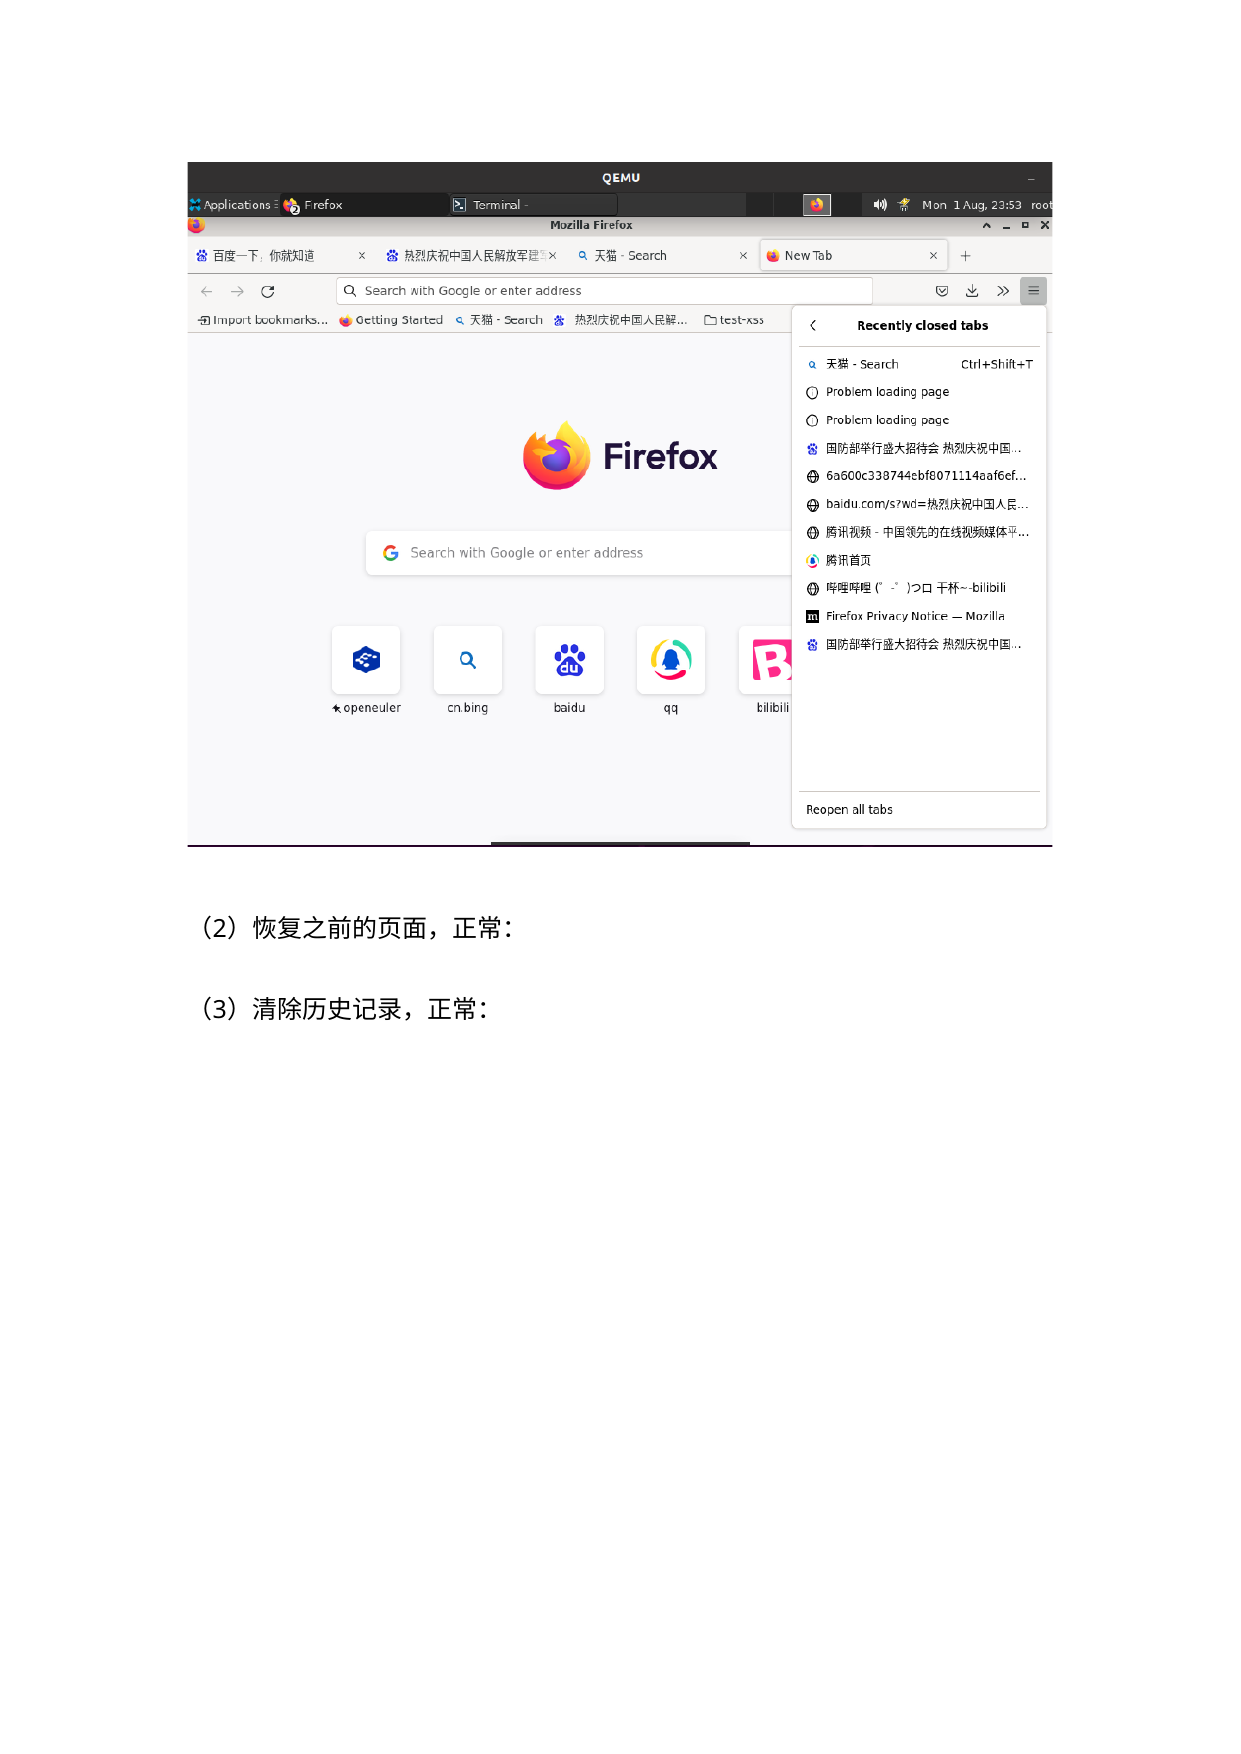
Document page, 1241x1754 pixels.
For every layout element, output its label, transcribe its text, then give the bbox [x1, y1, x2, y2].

list （3）清除历史记录，正常： [187, 975, 1053, 1040]
list （2）恢复之前的页面，正常： [187, 894, 1053, 959]
picture [187, 162, 1053, 847]
